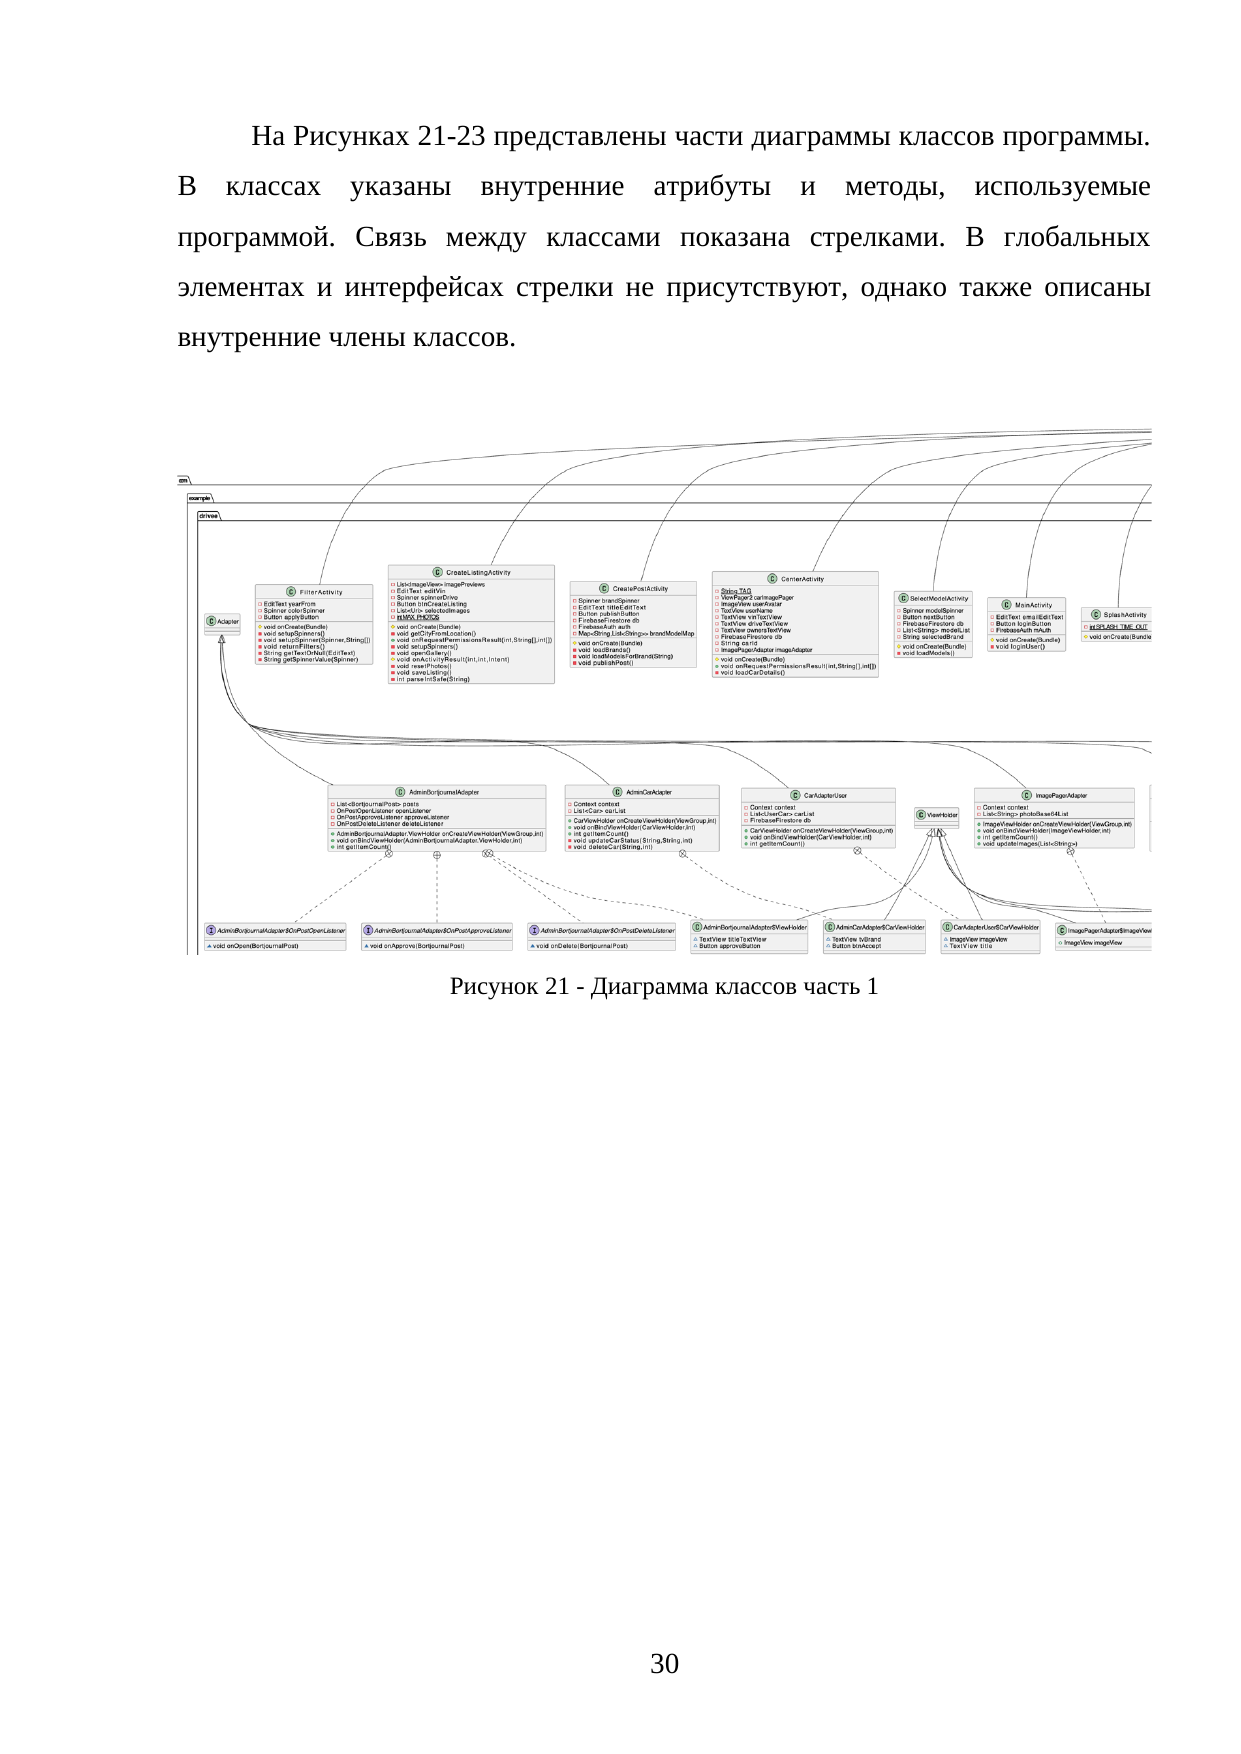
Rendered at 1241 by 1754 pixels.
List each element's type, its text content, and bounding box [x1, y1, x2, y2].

picture [177, 369, 1152, 955]
text На Рисунках 21-23 представлены части диаграммы классов программы. В классах указаны внутренние атрибуты и методы, используемые программой. Связь между классами показана стрелками. В глобальных элементах и интерфейсах стрелки не присутствуют, однако также описаны внутренние члены классов. [177, 118, 1152, 353]
